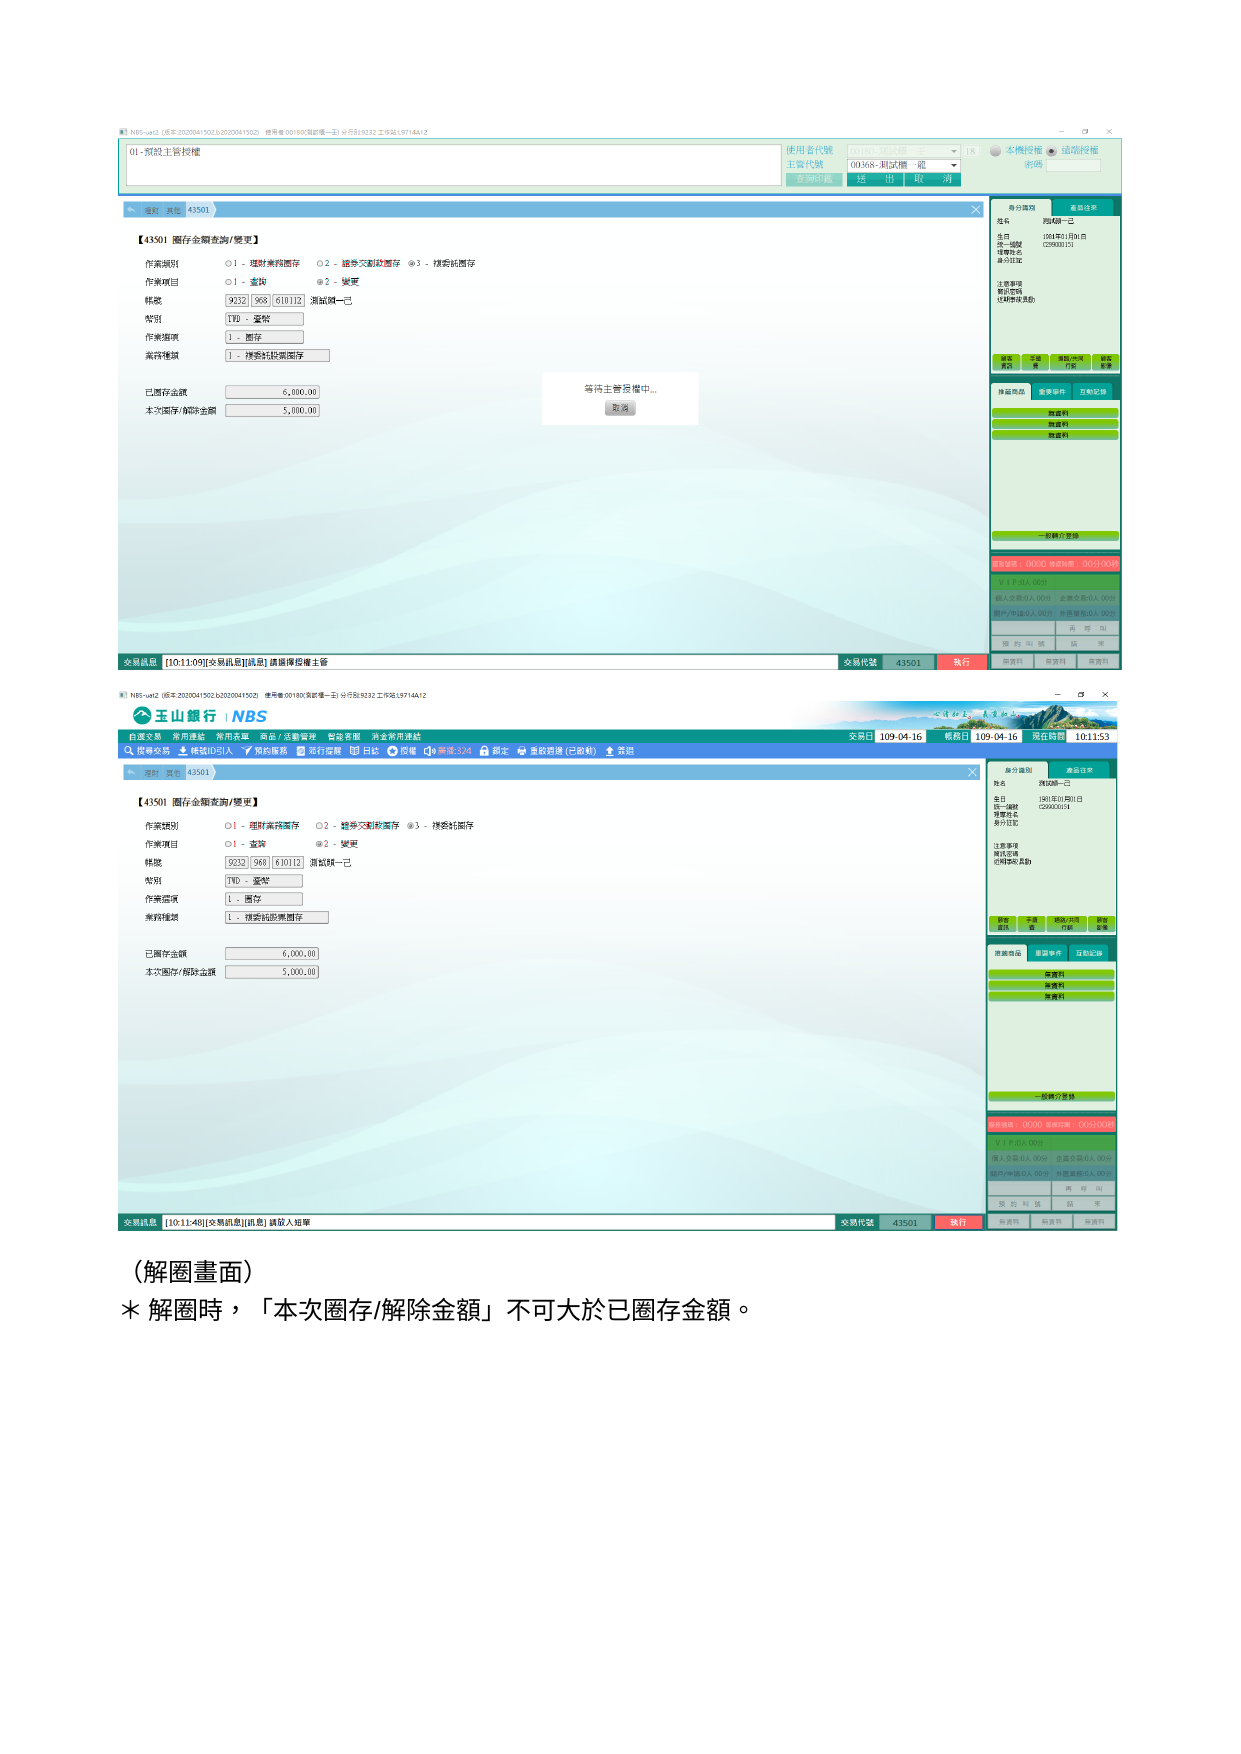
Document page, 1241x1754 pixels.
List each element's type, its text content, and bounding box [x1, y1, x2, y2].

text （解圈畫面） [118, 1252, 1122, 1289]
text ＊ 解圈時，「本次圈存/解除金額」不可大於已圈存金額。 [118, 1289, 1122, 1327]
picture [118, 689, 1118, 1231]
picture [118, 127, 1122, 670]
